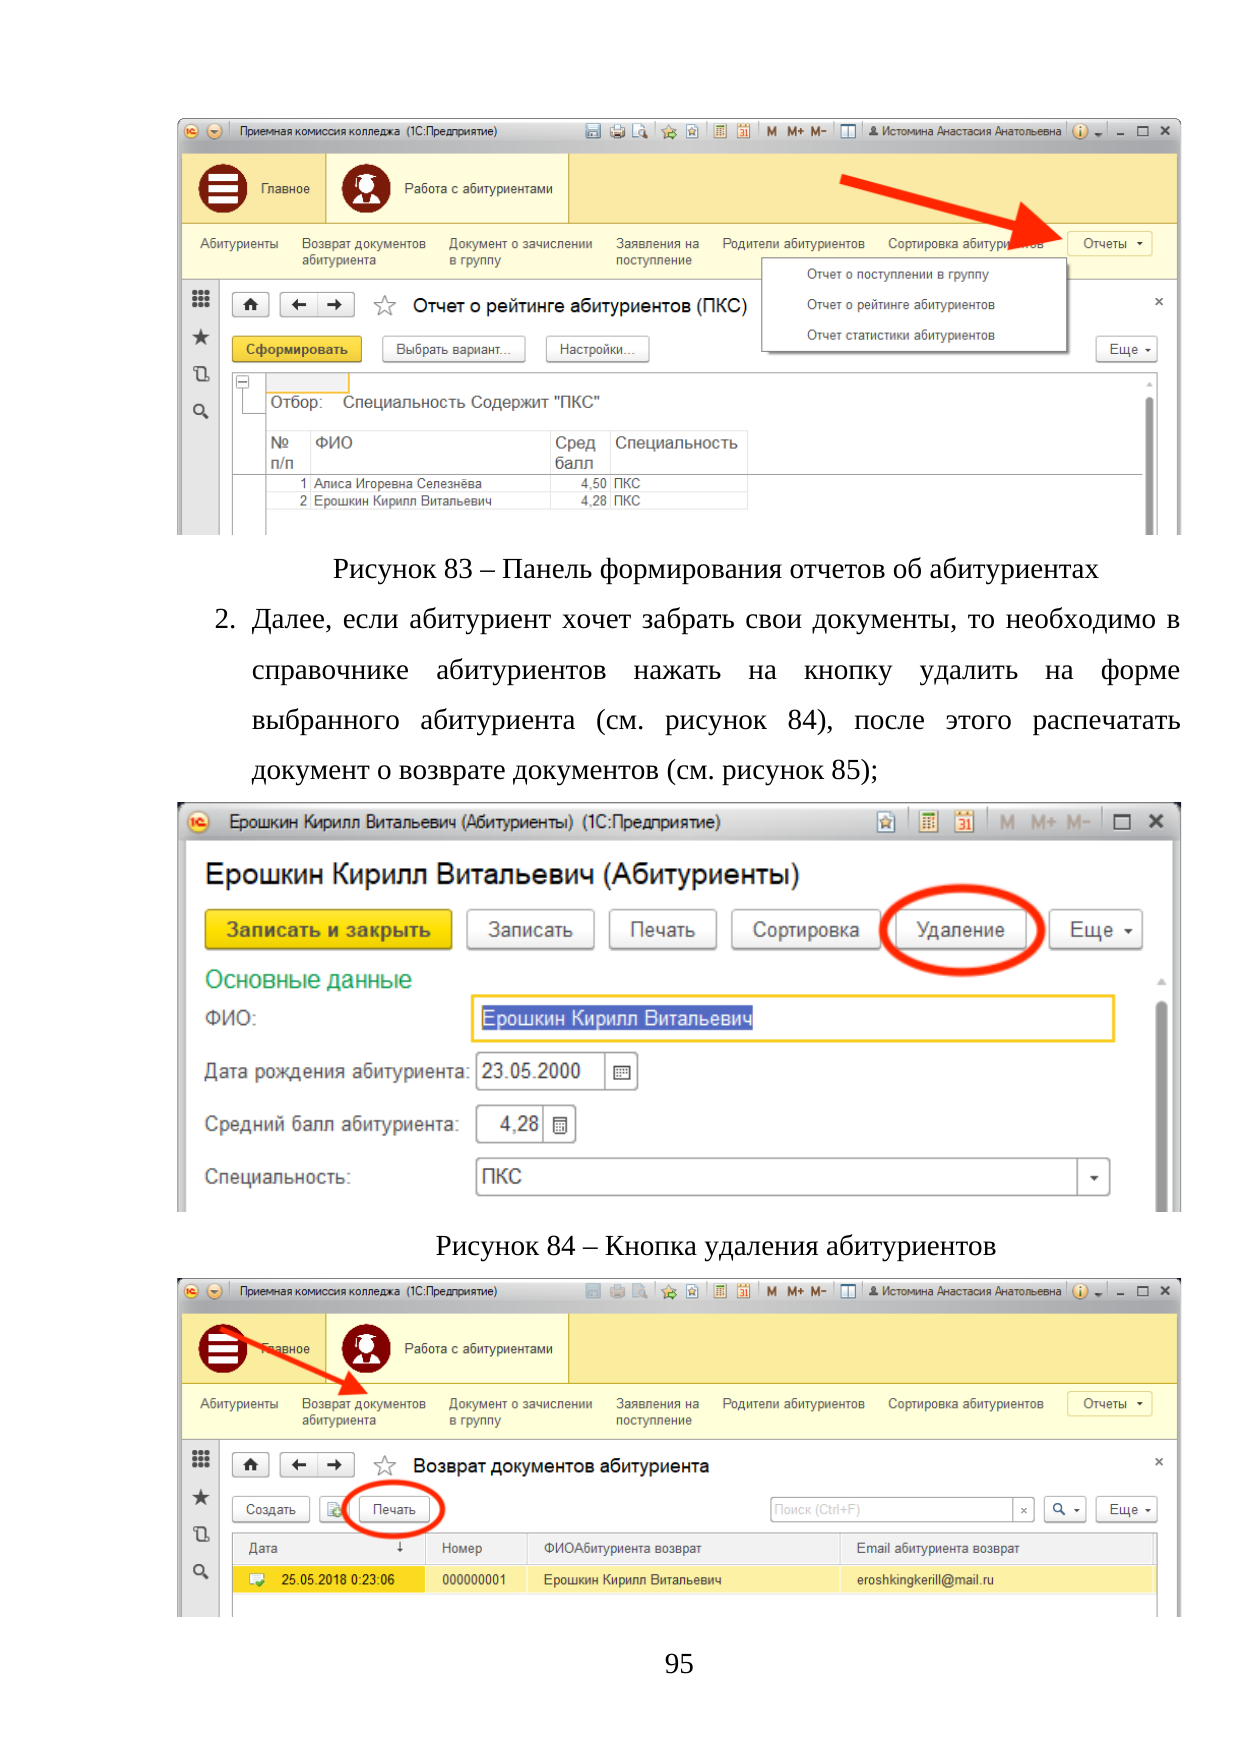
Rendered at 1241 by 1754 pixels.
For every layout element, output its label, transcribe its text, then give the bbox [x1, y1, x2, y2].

list Далее, если абитуриент хочет забрать свои документы, то необходимо в справочнике абитуриентов нажать на кнопку удалить на форме выбранного абитуриента (см. рисунок 84), после этого распечатать документ о возврате документов (см. рисунок 85); [214, 601, 1181, 786]
text Рисунок 84 – Кнопка удаления абитуриентов [177, 1228, 1181, 1262]
picture [177, 1278, 1182, 1617]
picture [177, 802, 1182, 1212]
text Рисунок 83 – Панель формирования отчетов об абитуриентах [177, 551, 1181, 585]
picture [177, 118, 1182, 535]
